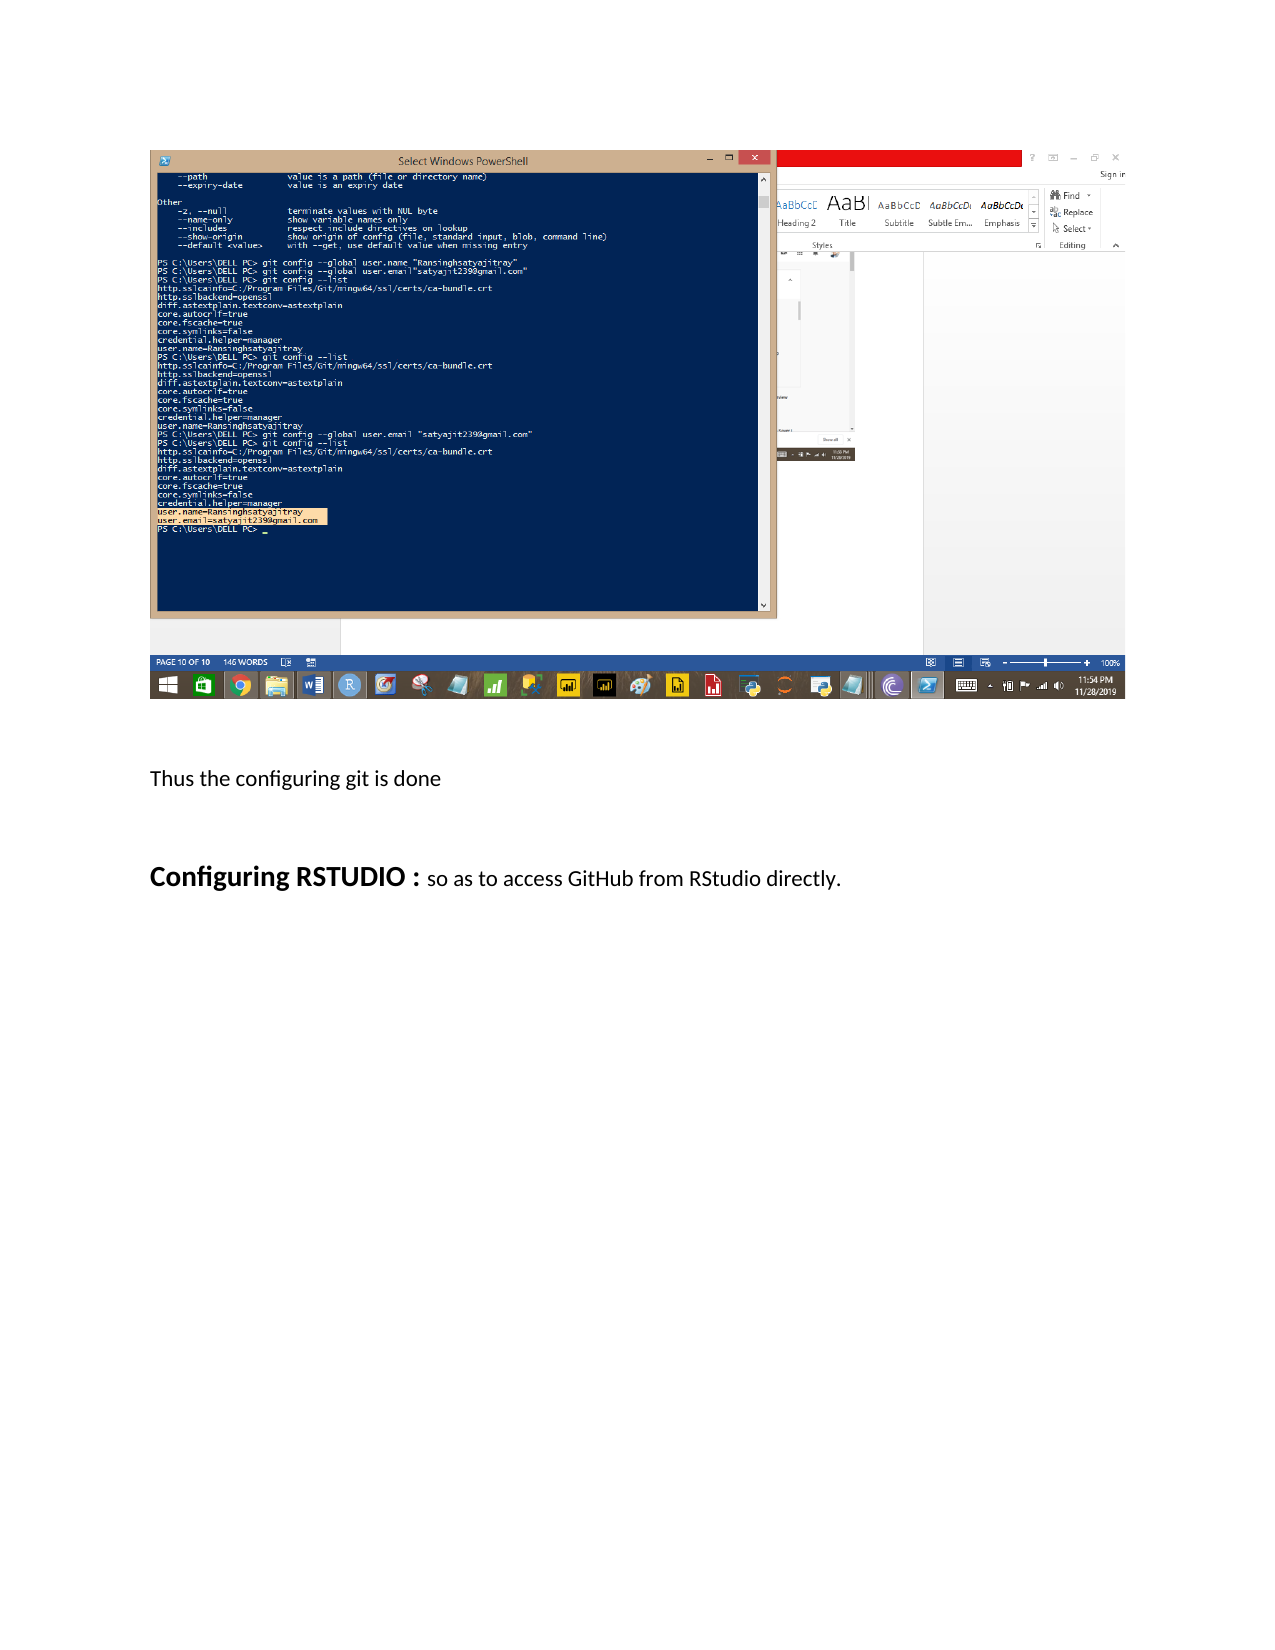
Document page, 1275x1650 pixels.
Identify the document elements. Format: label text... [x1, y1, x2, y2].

picture [150, 150, 1125, 699]
text Configuring RSTUDIO : so as to access GitHub from RStudio directly. [150, 858, 1125, 893]
text Thus the configuring git is done [150, 764, 1125, 792]
